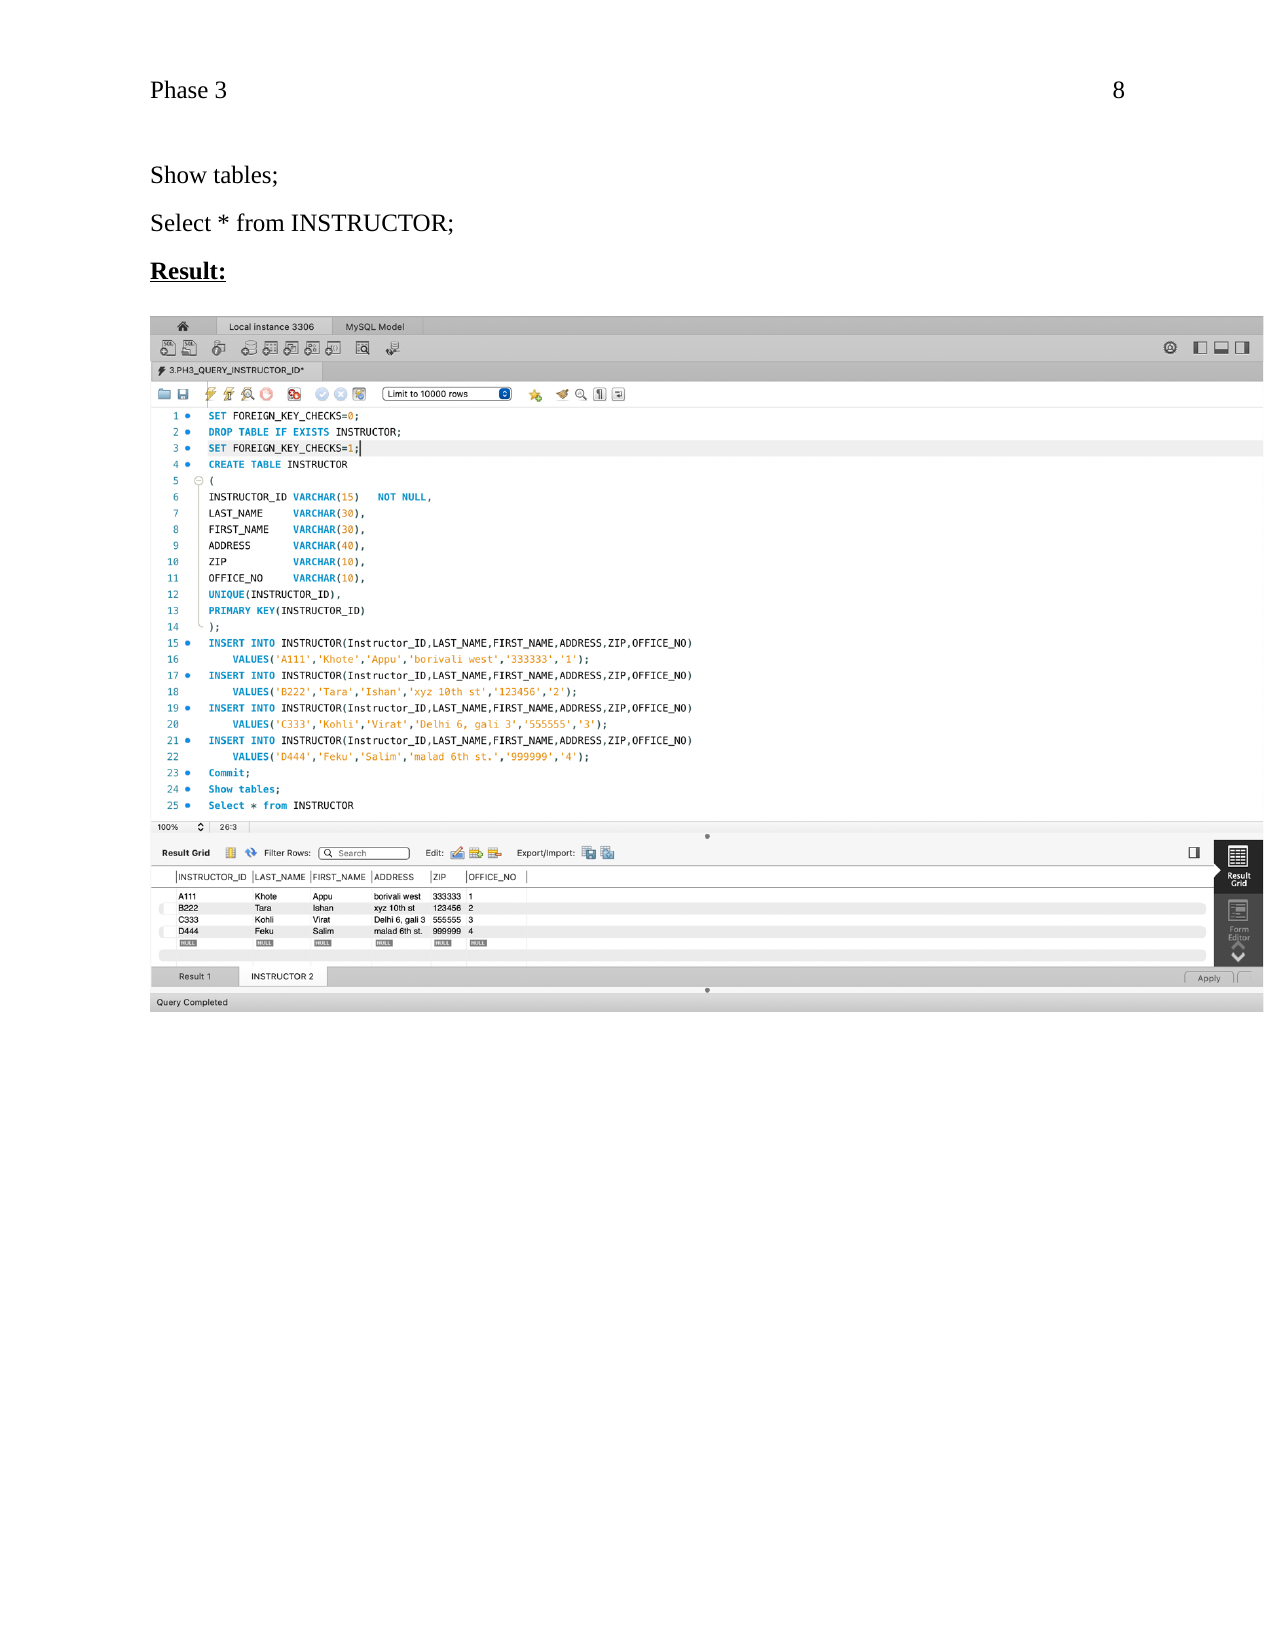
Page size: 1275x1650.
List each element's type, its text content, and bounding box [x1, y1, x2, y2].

picture [150, 316, 1264, 1012]
text Show tables; [150, 161, 1125, 189]
text Result: [150, 256, 1125, 285]
text Select * from INSTRUCTOR; [150, 208, 1125, 237]
